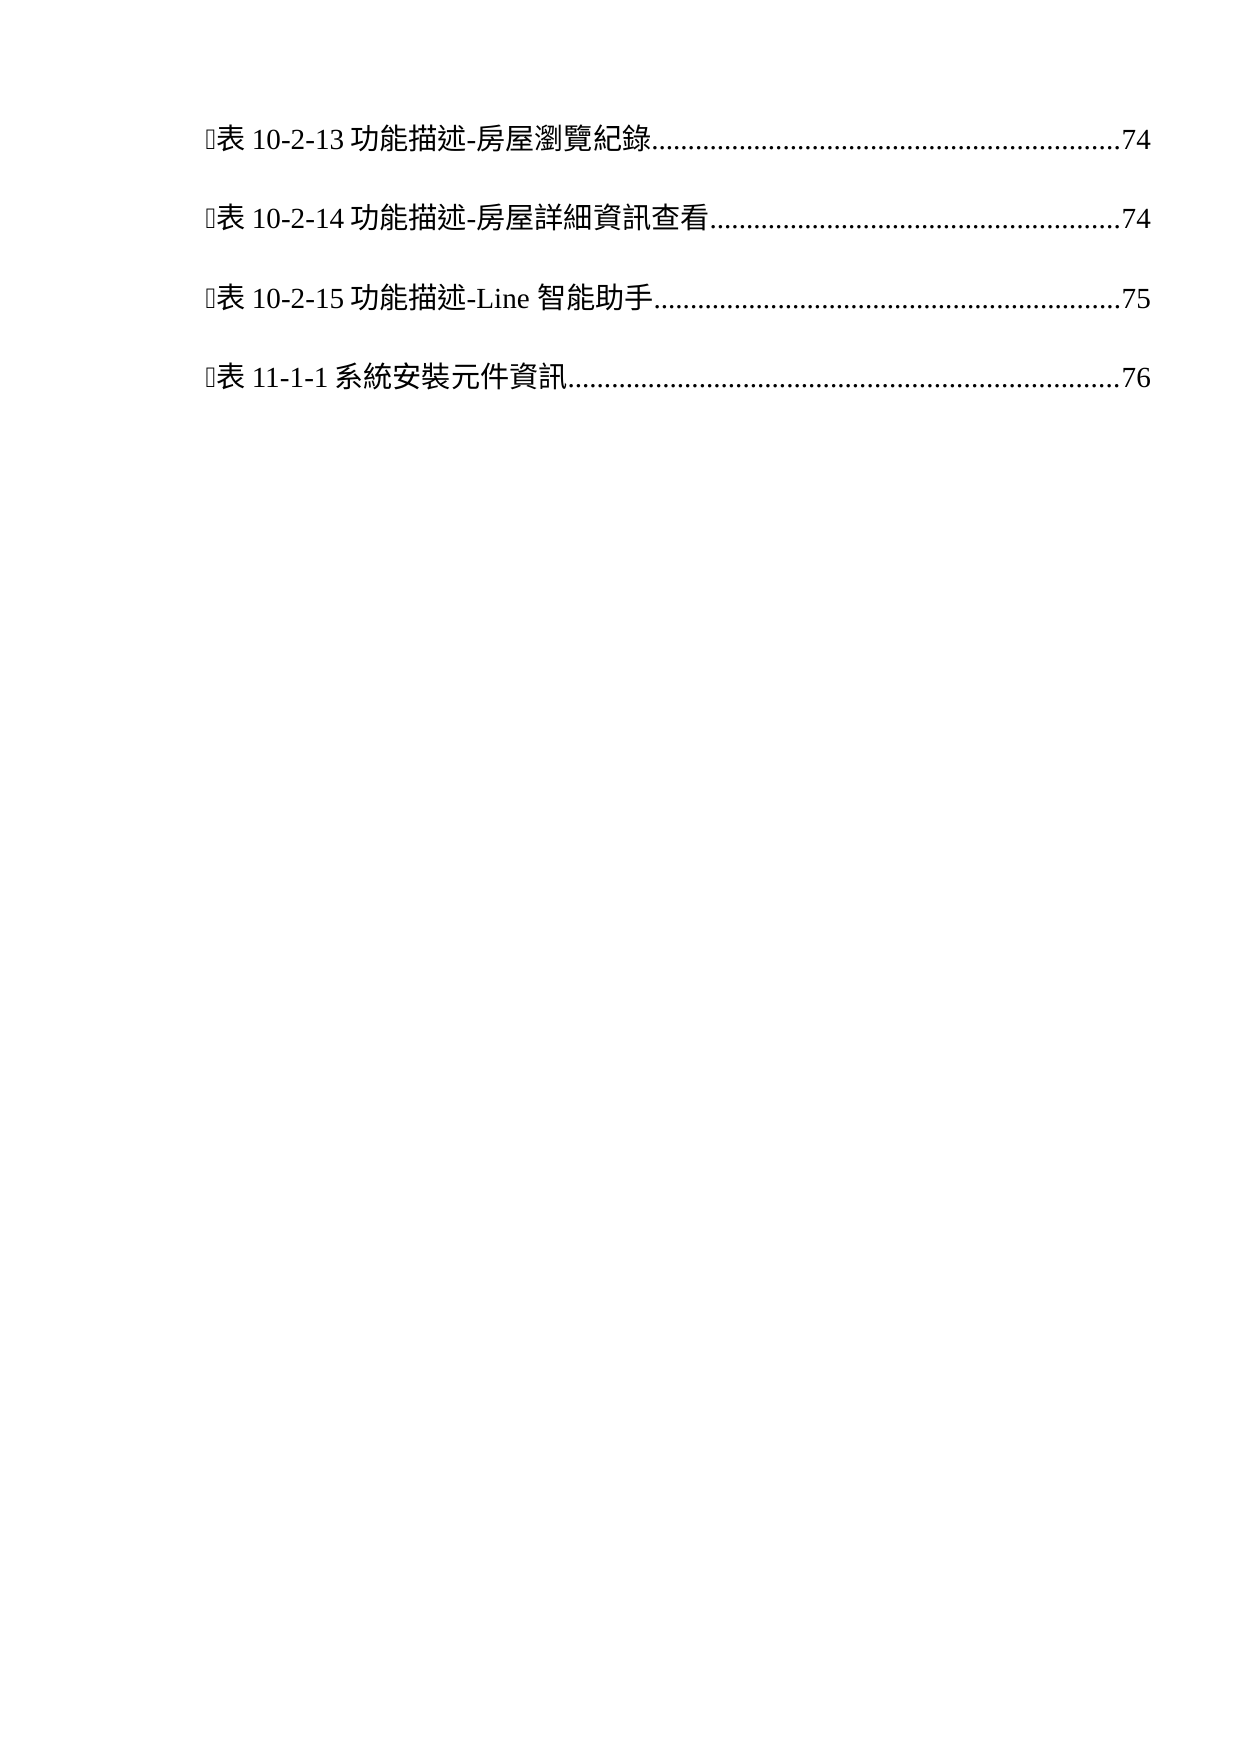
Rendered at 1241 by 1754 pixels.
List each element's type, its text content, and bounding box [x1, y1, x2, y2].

text 表 10-2-14功能描述-房屋詳細資訊查看 74 [205, 176, 1152, 256]
text 表 10-2-13功能描述-房屋瀏覽紀錄 74 [205, 97, 1152, 176]
text 表 10-2-15功能描述-Line 智能助手 75 [205, 256, 1152, 335]
text 表 11-1-1系統安裝元件資訊 76 [205, 335, 1152, 414]
